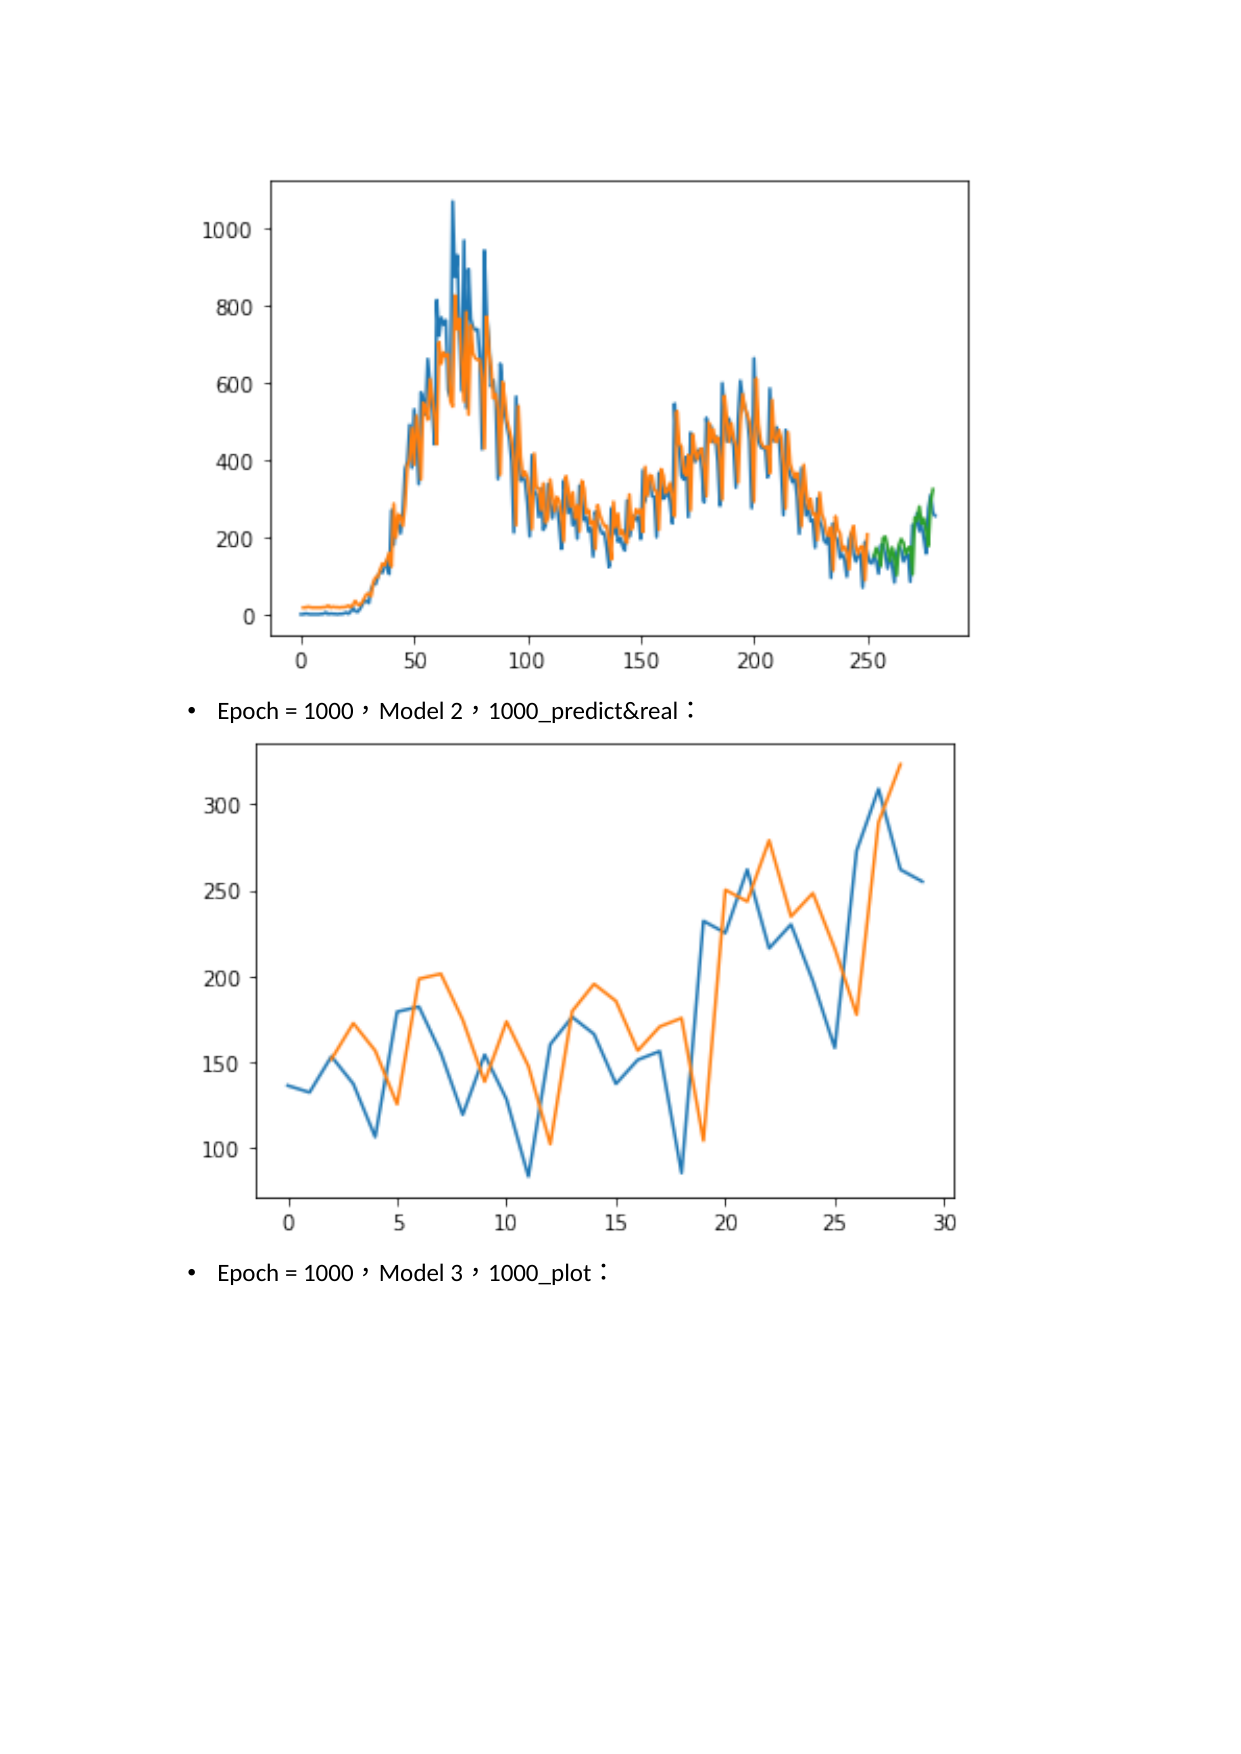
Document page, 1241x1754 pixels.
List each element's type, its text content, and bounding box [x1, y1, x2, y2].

picture [187, 168, 981, 686]
list Epoch = 1000，Model 2，1000_predict&real： [187, 689, 1053, 727]
picture [187, 731, 971, 1248]
list Epoch = 1000，Model 3，1000_plot： [187, 1252, 1053, 1289]
